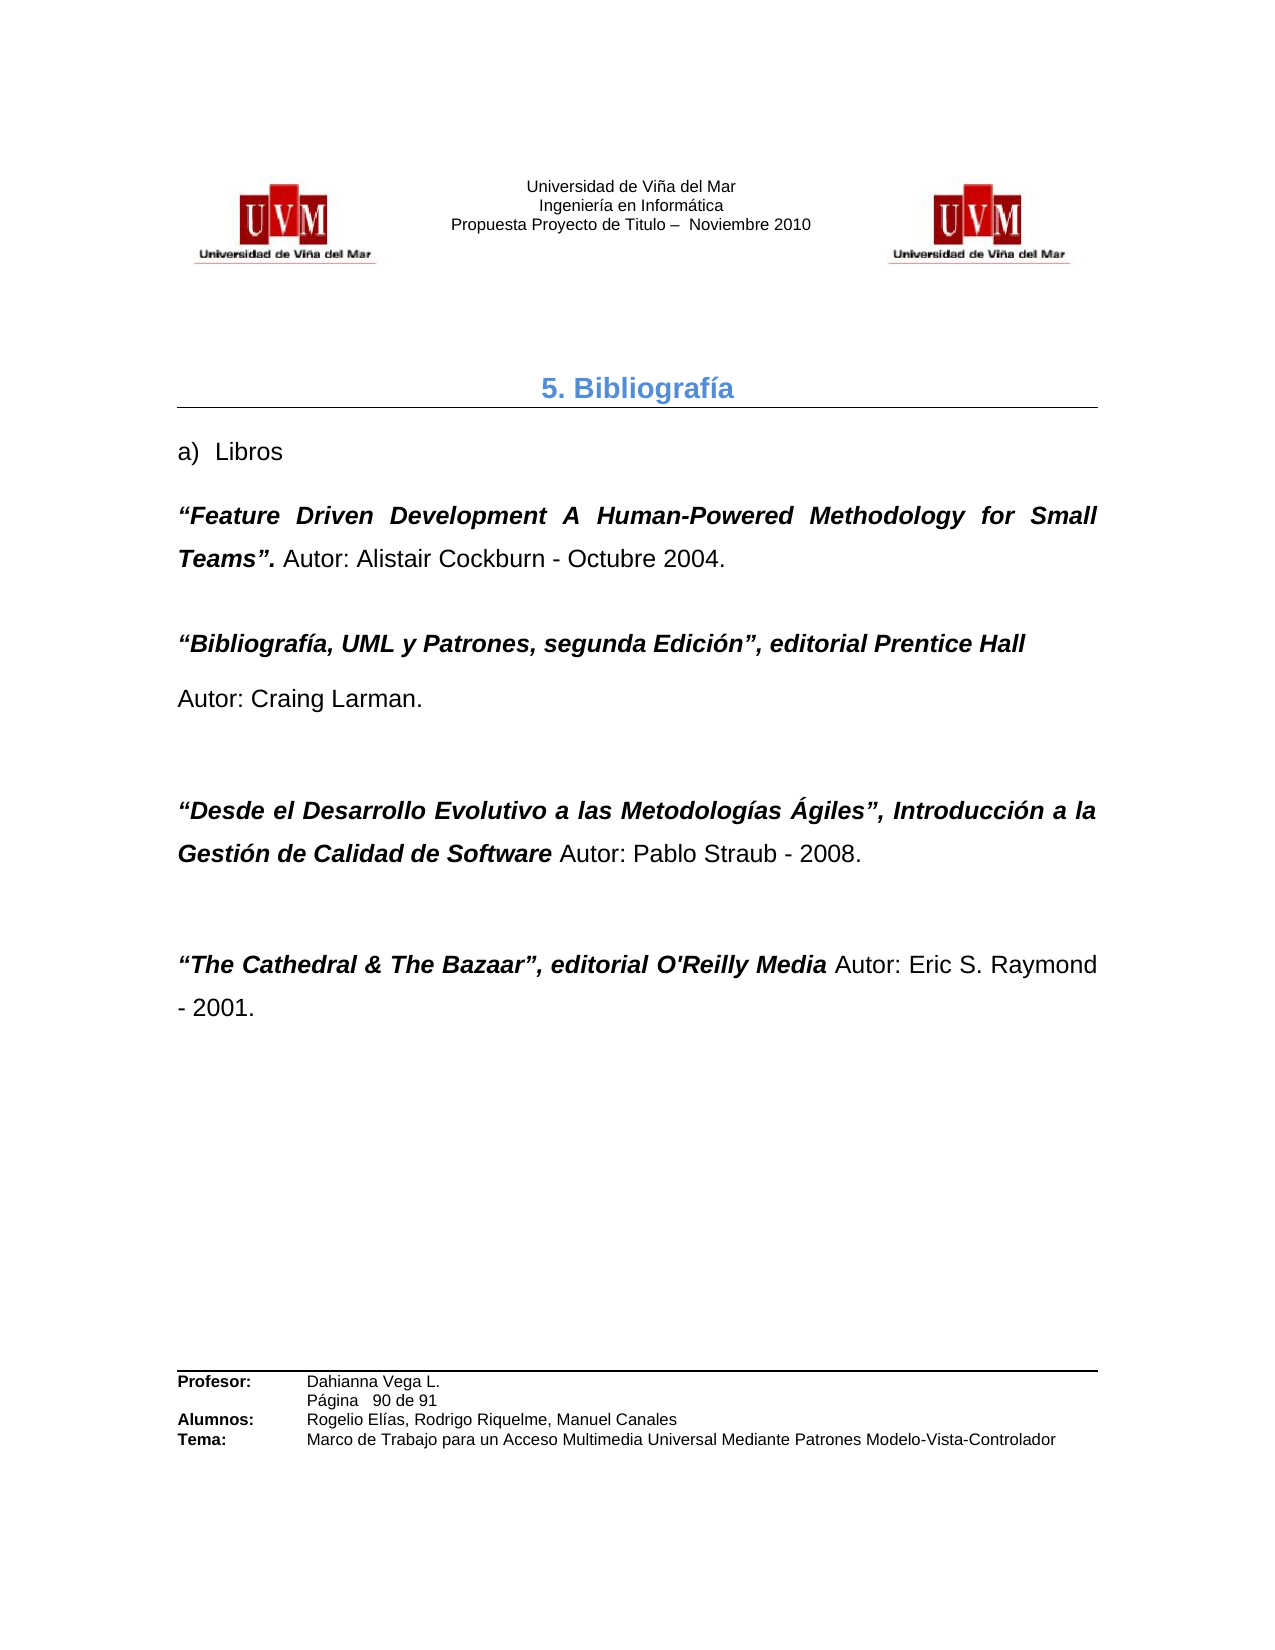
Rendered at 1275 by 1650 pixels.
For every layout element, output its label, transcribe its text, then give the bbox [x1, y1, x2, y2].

text “Desde el Desarrollo Evolutivo a las Metodologías Ágiles”, Introducción a la Gestión de Calidad de Software Autor: Pablo Straub - 2008. [177, 796, 1098, 867]
picture [177, 176, 390, 267]
text “The Cathedral & The Bazaar”, editorial O'Reilly Media Autor: Eric S. Raymond - 2001. [177, 950, 1098, 1022]
list “Feature Driven Development A Human-Powered Methodology for Small Teams”. Autor: Alistair Cockburn - Octubre 2004. [177, 501, 1098, 573]
list a) Libros [177, 437, 1098, 466]
title 5. Bibliografía [177, 371, 1098, 407]
text Autor: Craing Larman. [177, 684, 1098, 713]
picture [871, 176, 1084, 267]
text “Bibliografía, UML y Patrones, segunda Edición”, editorial Prentice Hall [177, 629, 1098, 657]
